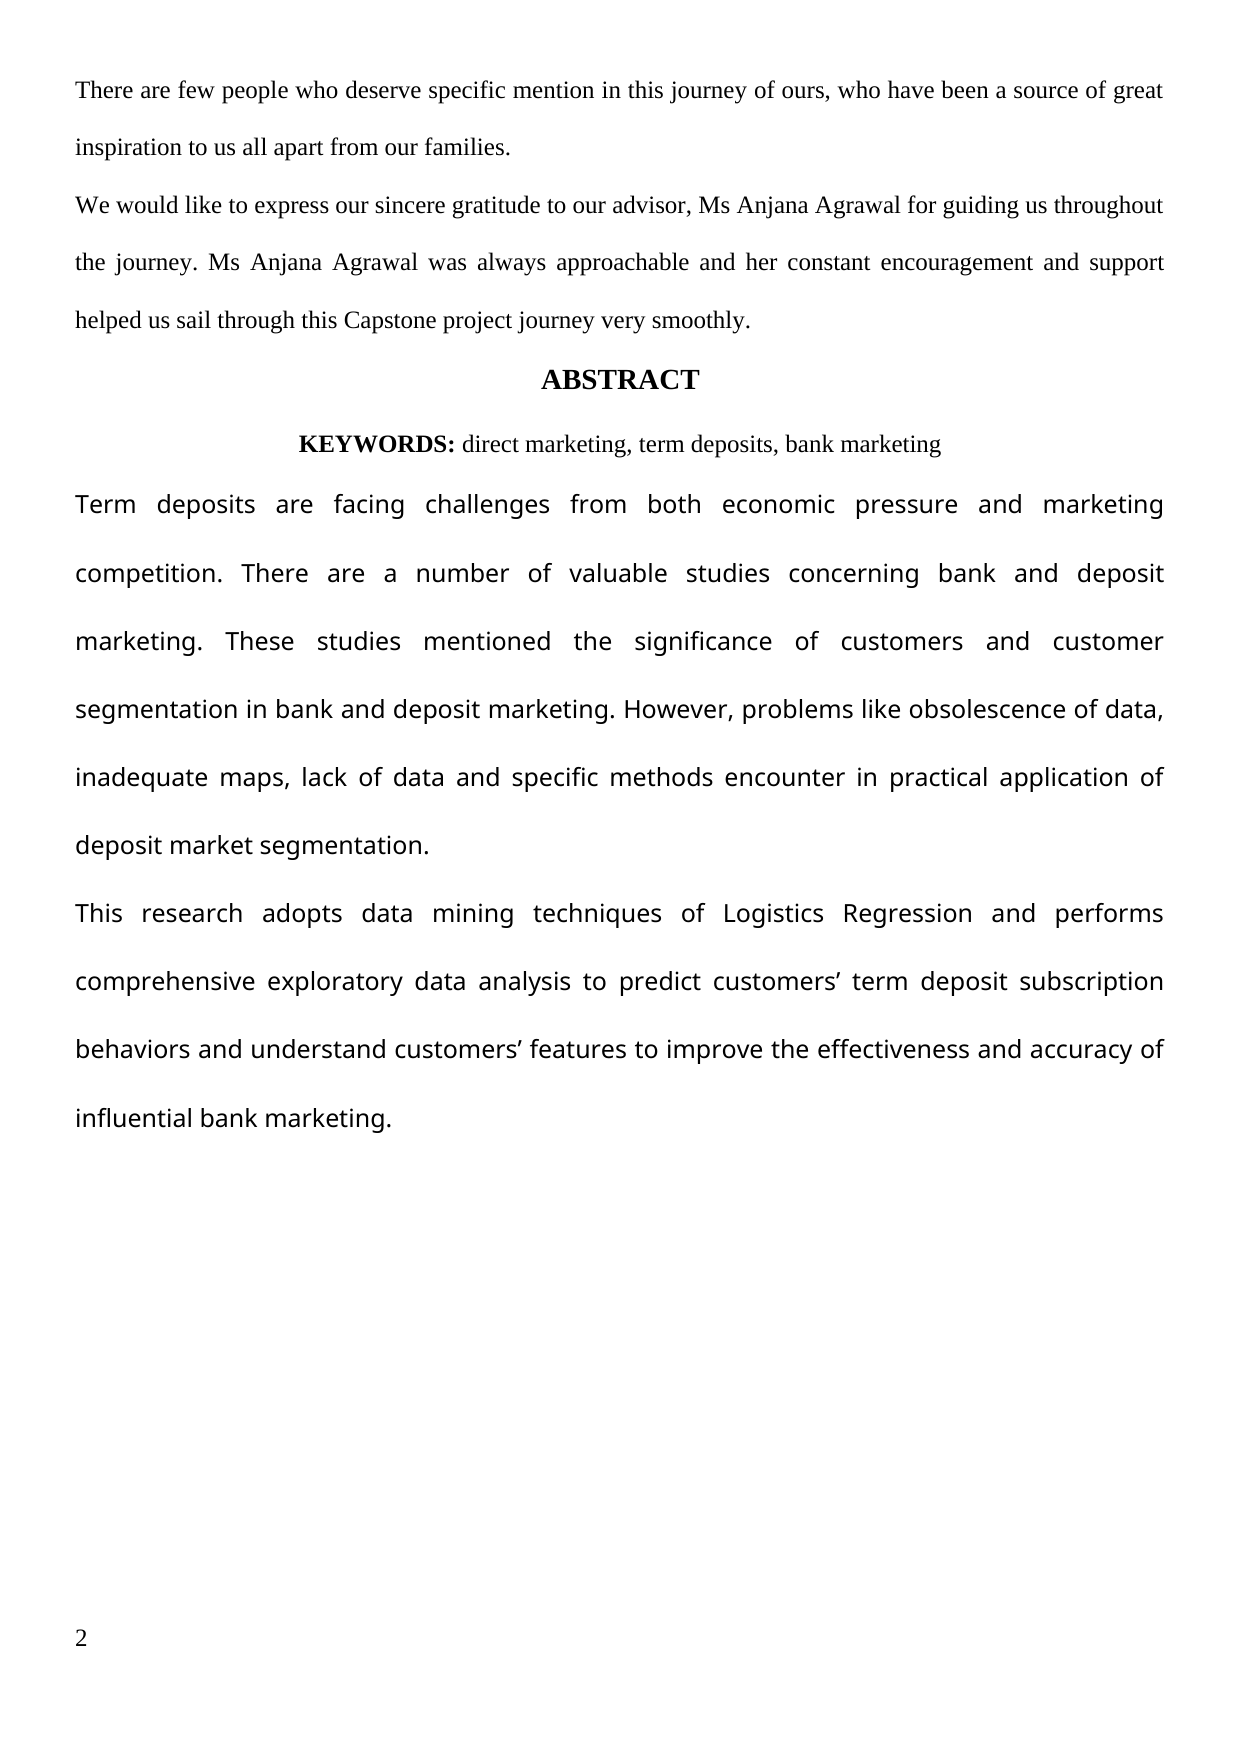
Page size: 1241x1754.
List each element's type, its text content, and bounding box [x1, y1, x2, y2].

text Keywords: direct marketing, term deposits, bank marketing [75, 429, 1165, 458]
text We would like to express our sincere gratitude to our advisor, Ms Anjana Agrawal for guiding us throughout the journey. Ms Anjana Agrawal was always approachable and her constant encouragement and support helped us sail through this Capstone project journey very smoothly. [75, 190, 1165, 334]
text There are few people who deserve specific mention in this journey of ours, who have been a source of great inspiration to us all apart from our families. [75, 75, 1165, 161]
text Term deposits are facing challenges from both economic pressure and marketing competition. There are a number of valuable studies concerning bank and deposit marketing. These studies mentioned the significance of customers and customer segmentation in bank and deposit marketing. However, problems like obsolescence of data, inadequate maps, lack of data and specific methods encounter in practical application of deposit market segmentation. [75, 487, 1165, 862]
text ABSTRACT [75, 362, 1165, 396]
text This research adopts data mining techniques of Logistics Regression and performs comprehensive exploratory data analysis to predict customers’ term deposit subscription behaviors and understand customers’ features to improve the effectiveness and accuracy of influential bank marketing. [75, 896, 1165, 1134]
